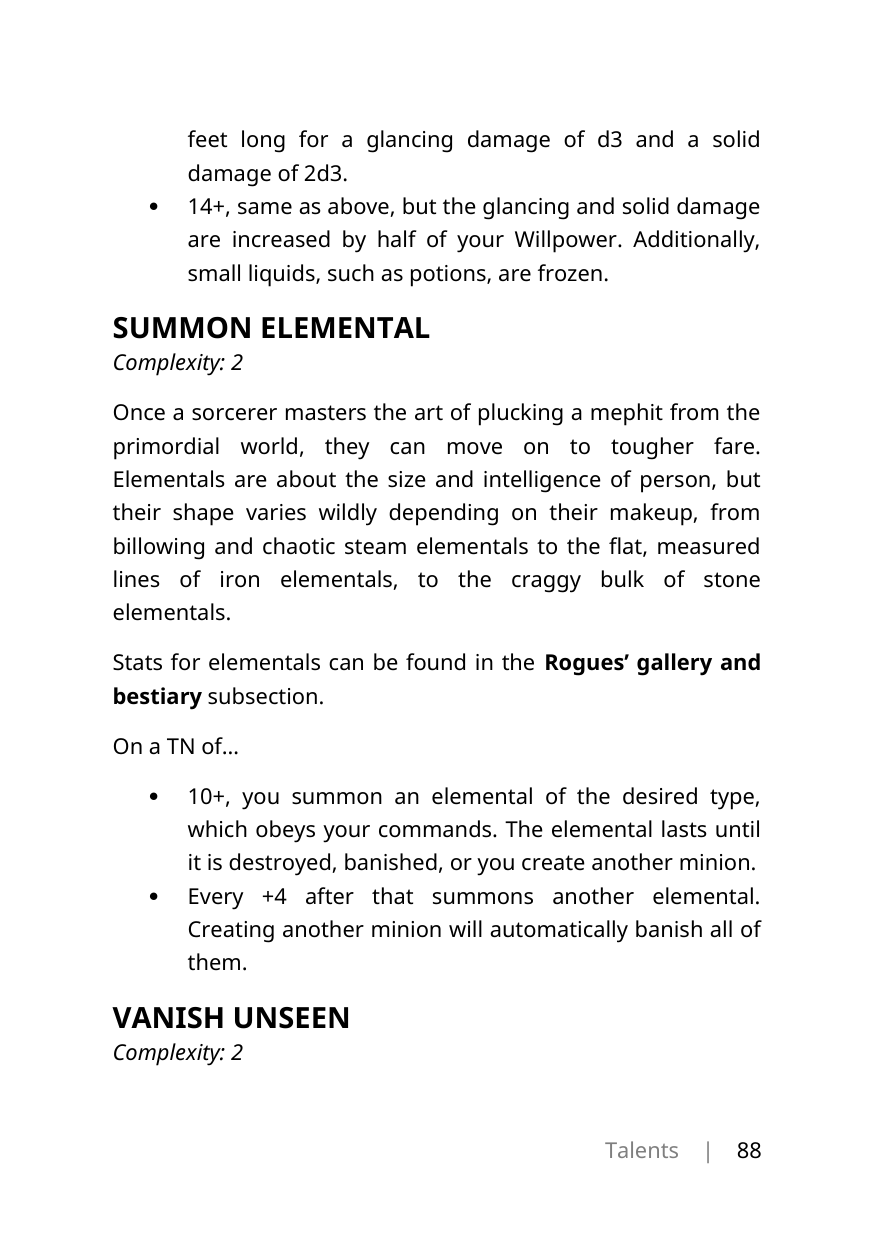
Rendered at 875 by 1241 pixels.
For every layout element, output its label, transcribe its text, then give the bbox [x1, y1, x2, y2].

list 14+, same as above, but the glancing and solid damage are increased by half of your Willpower. Additionally, small liquids, such as potions, are frozen. [150, 191, 762, 287]
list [150, 124, 762, 187]
text On a TN of… [112, 731, 762, 761]
list Every +4 after that summons another elemental. Creating another minion will automatically banish all of them. [150, 881, 762, 977]
subtitle Summon Elemental [112, 308, 762, 347]
text Stats for elementals can be found in the Rogues’ gallery and bestiary subsection. [112, 647, 762, 711]
text Complexity: 2 [112, 1037, 762, 1067]
list 10+, you summon an elemental of the desired type, which obeys your commands. The elemental lasts until it is destroyed, banished, or you create another minion. [150, 781, 762, 877]
text Complexity: 2 [112, 347, 762, 377]
text Once a sorcerer masters the art of plucking a mephit from the primordial world, they can move on to tougher fare. Elementals are about the size and intelligence of person, but their shape varies wildly depending on their makeup, from billowing and chaotic steam elementals to the flat, measured lines of iron elementals, to the craggy bulk of stone elementals. [112, 397, 762, 627]
subtitle Vanish Unseen [112, 997, 762, 1037]
